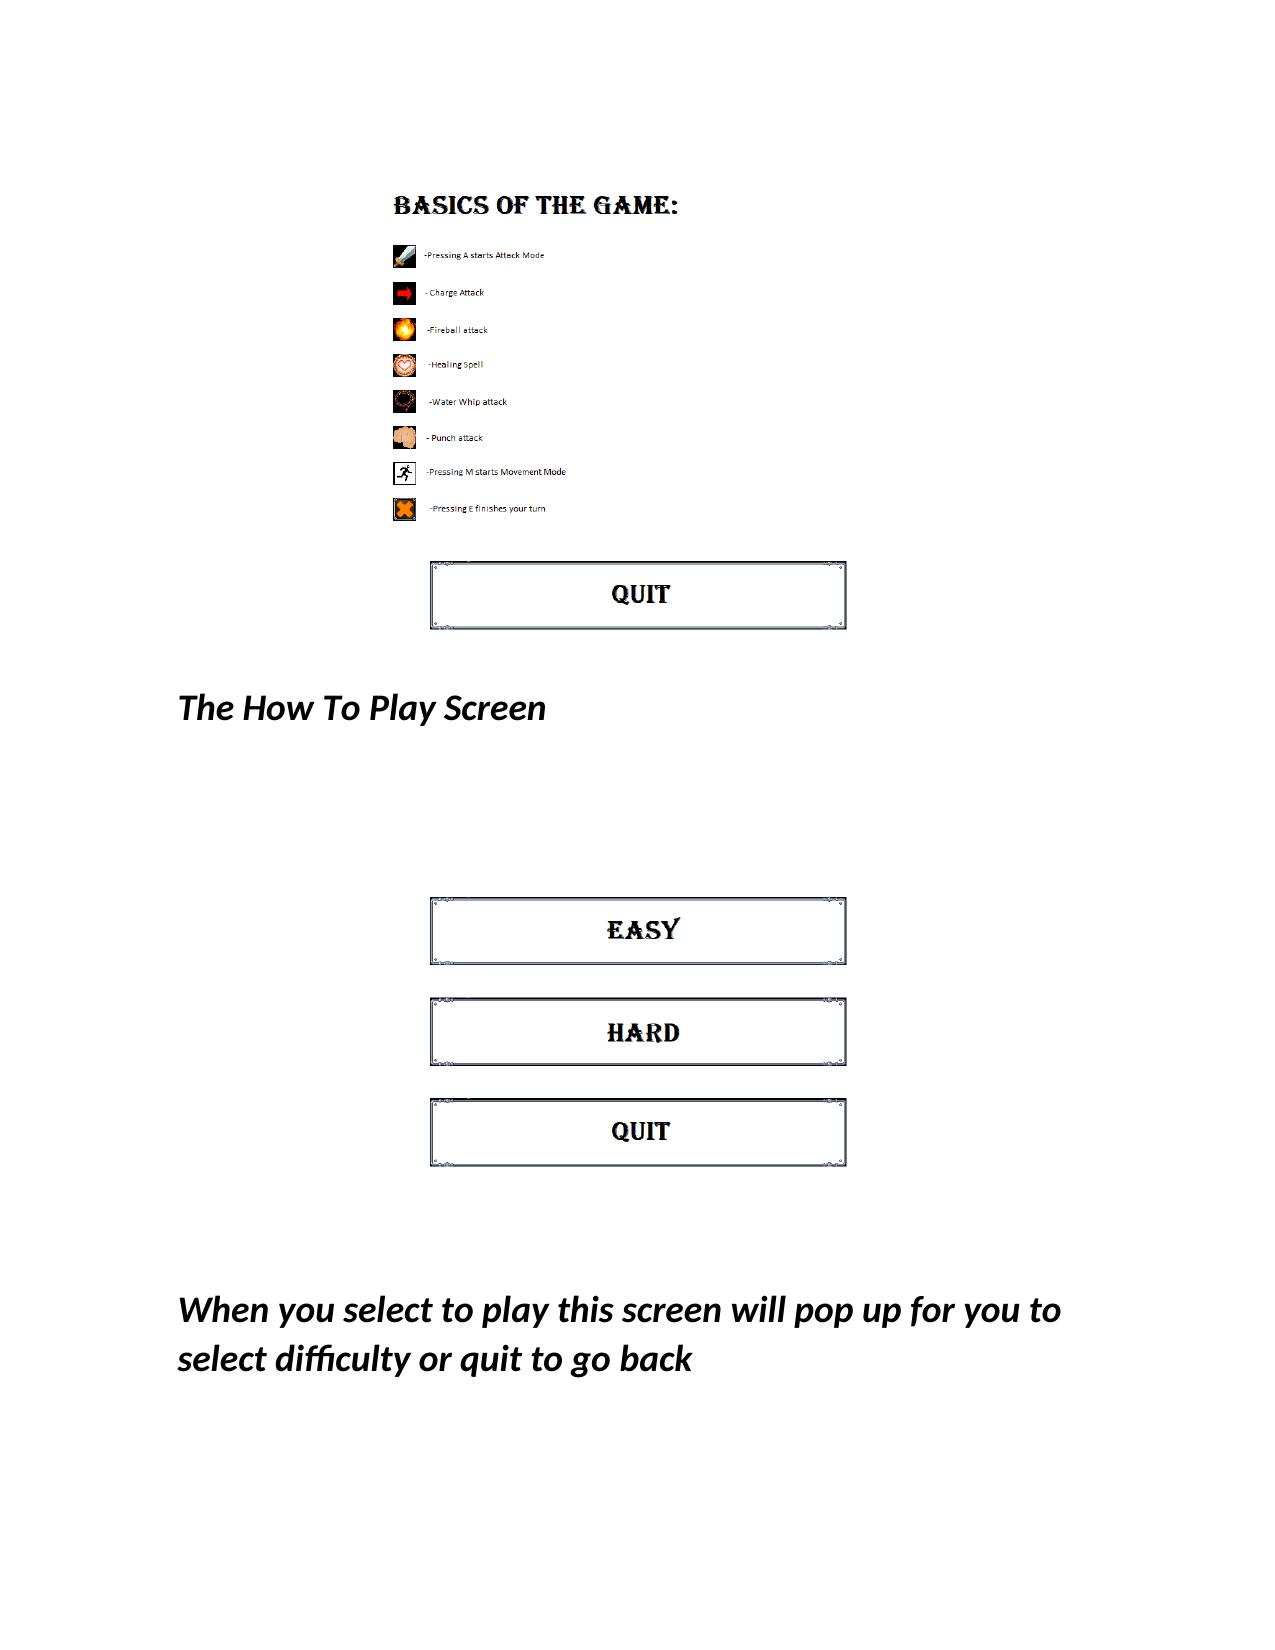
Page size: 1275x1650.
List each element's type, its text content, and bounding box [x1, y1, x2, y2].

picture [177, 749, 1098, 1267]
text When you select to play this screen will pop up for you to select difficulty or quit to go back [177, 1286, 1098, 1381]
picture [177, 147, 1098, 665]
text The How To Play Screen [177, 684, 1098, 729]
